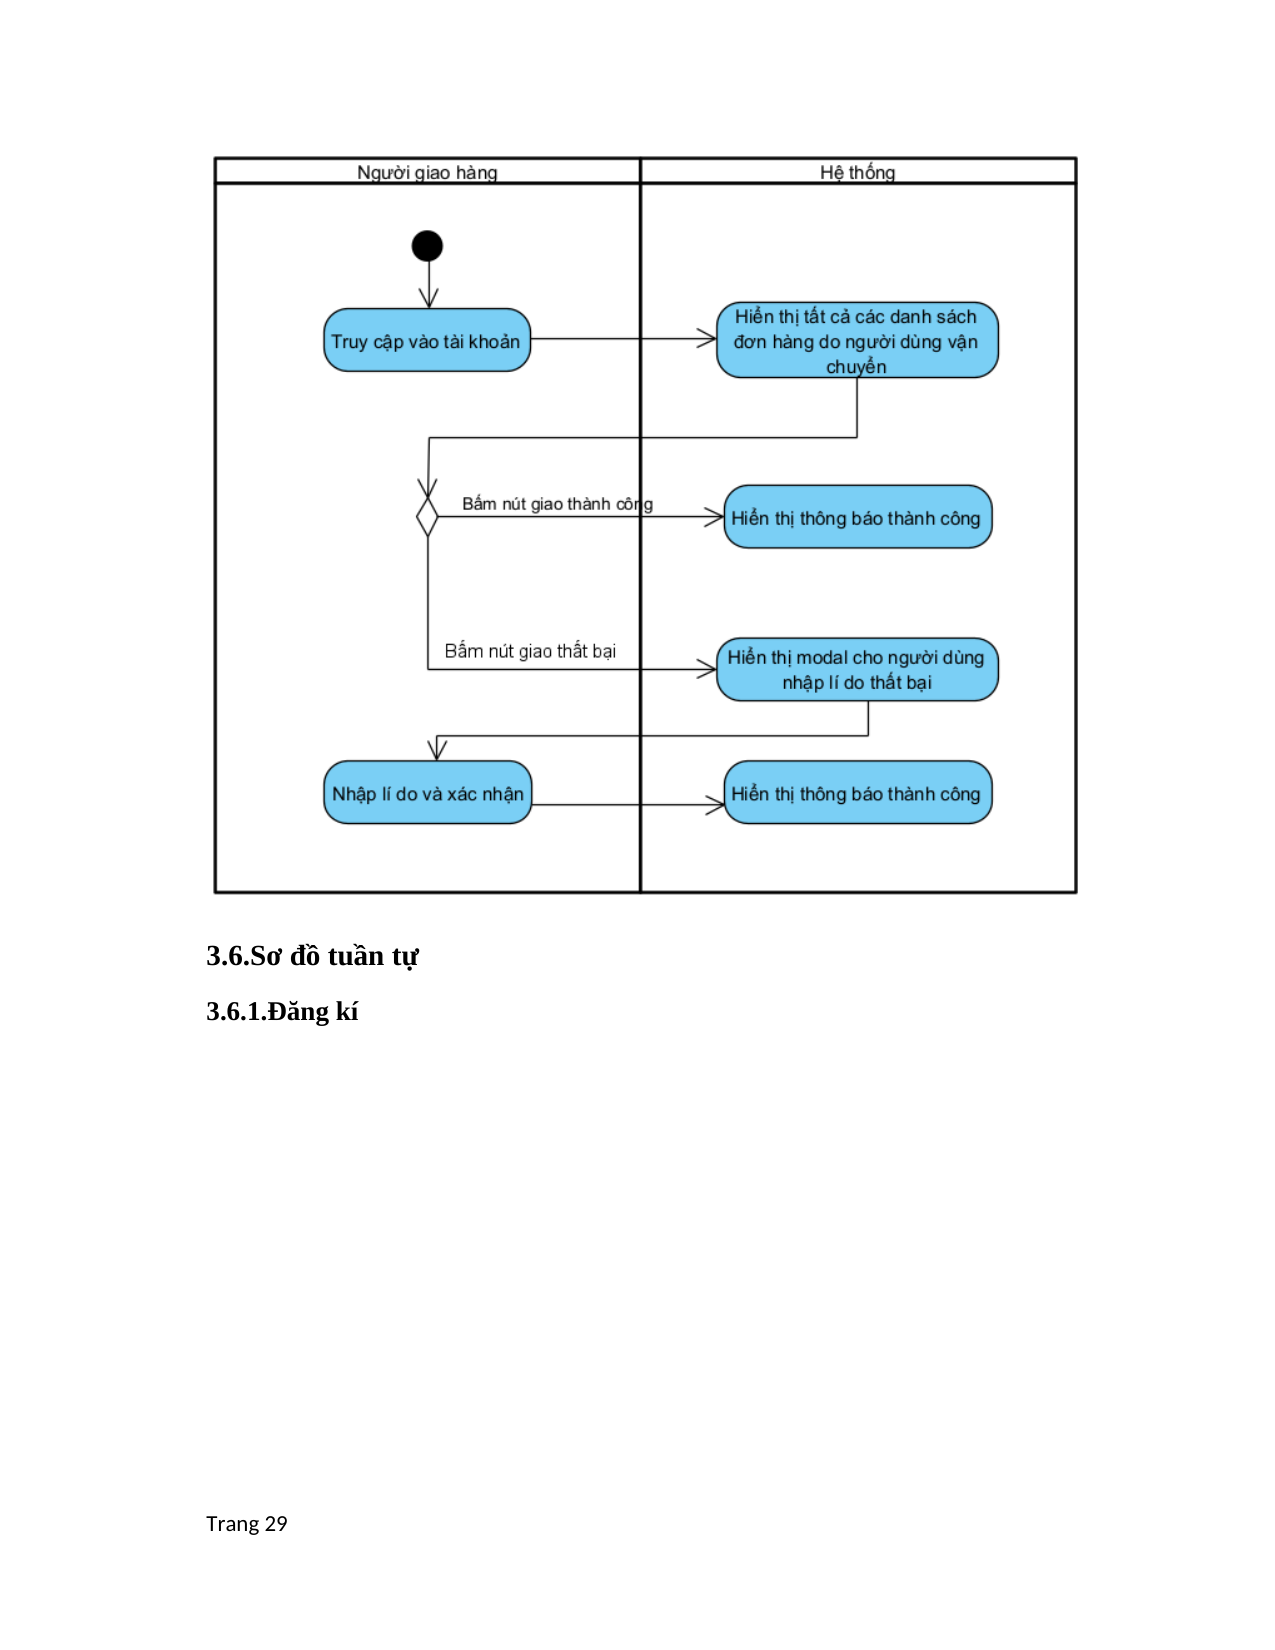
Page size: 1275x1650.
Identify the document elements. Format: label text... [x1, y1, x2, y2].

subtitle 3.6.Sơ đồ tuần tự [206, 938, 1187, 972]
subtitle 3.6.1.Đăng kí [206, 1001, 1187, 1026]
picture [206, 150, 1083, 907]
